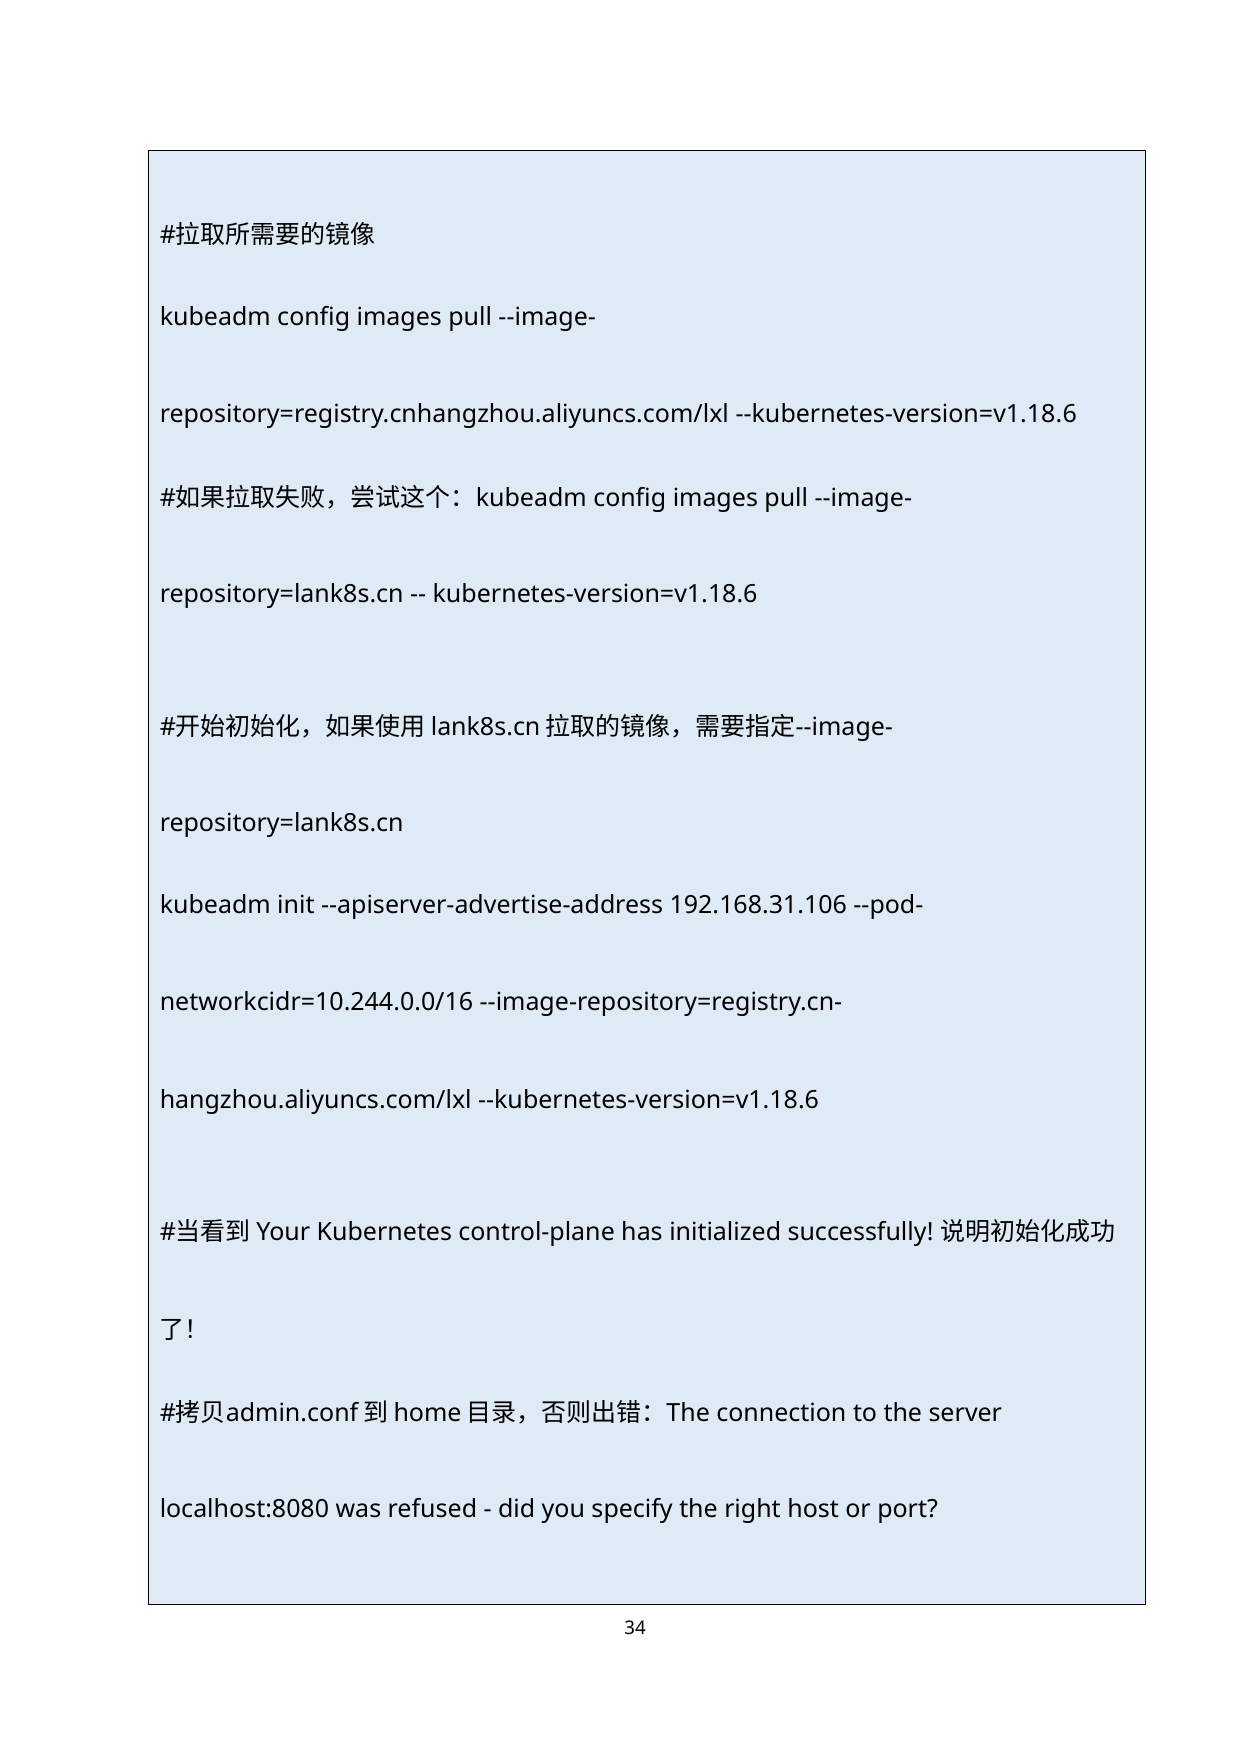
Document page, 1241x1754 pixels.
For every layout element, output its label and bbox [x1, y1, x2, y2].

table_header [149, 151, 1145, 1604]
